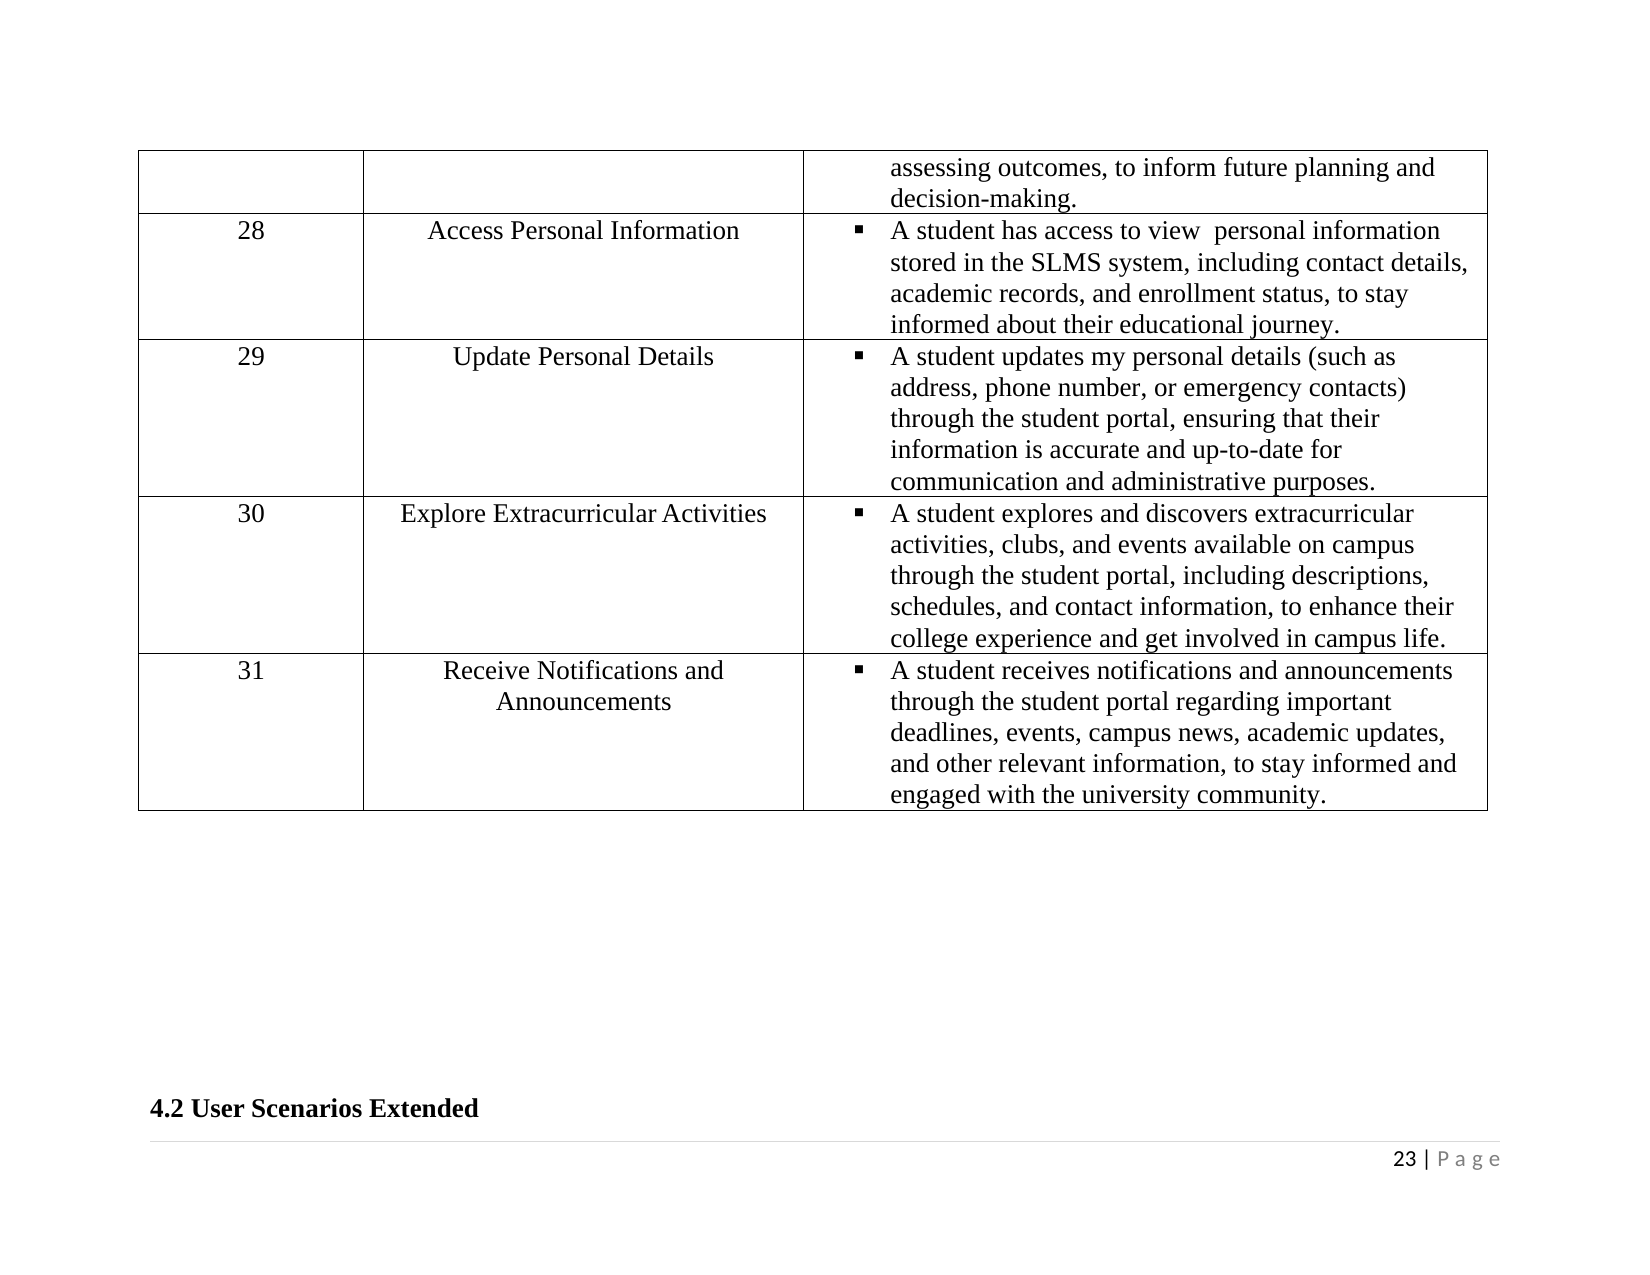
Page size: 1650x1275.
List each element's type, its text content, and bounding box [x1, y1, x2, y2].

table_cell Access Personal Information [364, 214, 803, 339]
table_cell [364, 151, 803, 213]
table_cell Update Personal Details [364, 340, 803, 496]
table_cell 28 [139, 214, 363, 339]
table_cell A student updates my personal details (such as address, phone number, or emergency contacts) through the student portal, ensuring that their information is accurate and up-to-date for communication and administrative purposes. [804, 340, 1487, 496]
table_cell A student explores and discovers extracurricular activities, clubs, and events available on campus through the student portal, including descriptions, schedules, and contact information, to enhance their college experience and get involved in campus life. [804, 497, 1487, 653]
table_cell Explore Extracurricular Activities [364, 497, 803, 653]
table_cell 27 [139, 151, 363, 213]
table_cell 29 [139, 340, 363, 496]
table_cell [804, 151, 1487, 213]
table_cell A student receives notifications and announcements through the student portal regarding important deadlines, events, campus news, academic updates, and other relevant information, to stay informed and engaged with the university community. [804, 654, 1487, 810]
text 4.2 User Scenarios Extended [150, 1092, 1500, 1123]
table_cell 30 [139, 497, 363, 653]
table_cell Receive Notifications and Announcements [364, 654, 803, 810]
table_cell A student has access to view personal information stored in the SLMS system, including contact details, academic records, and enrollment status, to stay informed about their educational journey. [804, 214, 1487, 339]
table_cell 31 [139, 654, 363, 810]
